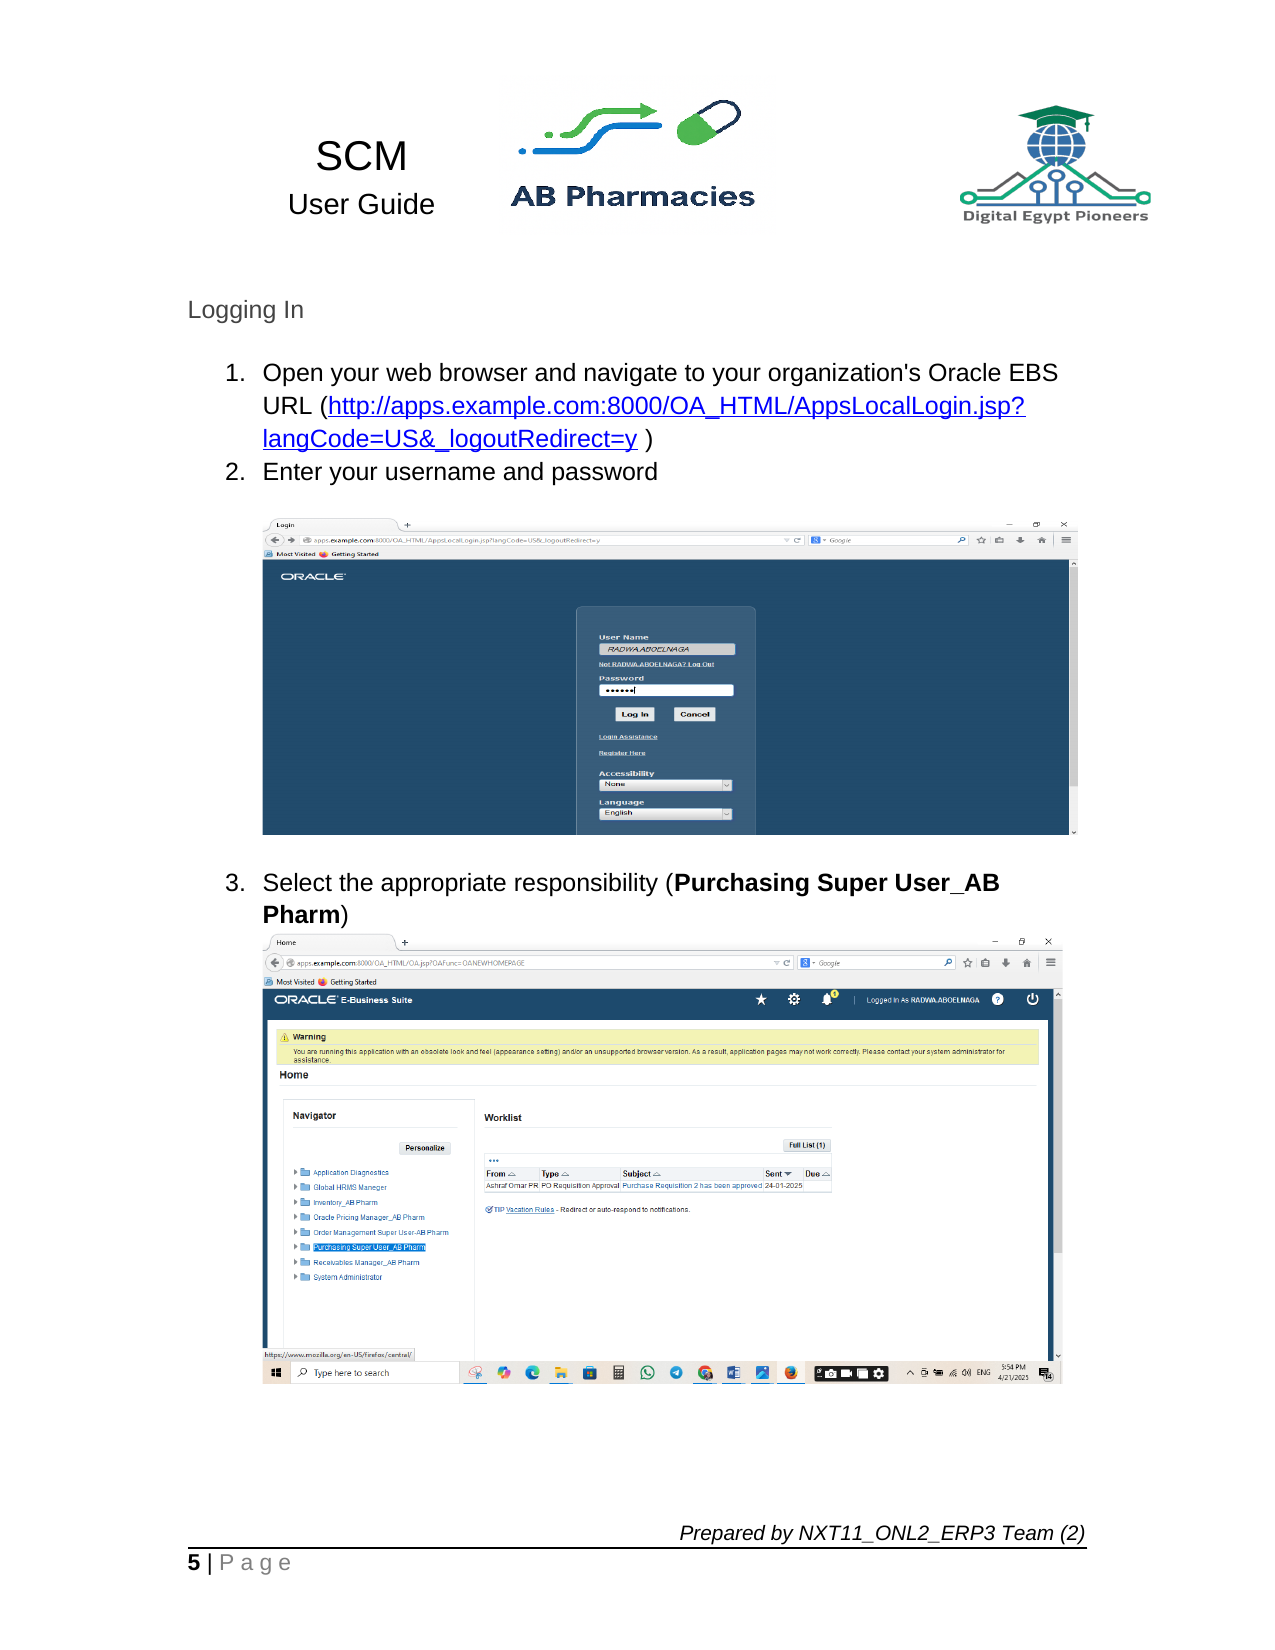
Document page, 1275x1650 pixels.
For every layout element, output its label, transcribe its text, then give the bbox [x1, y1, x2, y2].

picture [960, 102, 1151, 225]
picture [262, 518, 1078, 835]
subtitle Logging In [187, 295, 1087, 324]
picture [262, 933, 1063, 1384]
list Enter your username and password [225, 457, 1087, 485]
list Open your web browser and navigate to your organization's Oracle EBS URL (http://apps.example.com:8000/OA_HTML/AppsLocalLogin.jsp?langCode=US&_logoutRedirect=y ) [225, 358, 1087, 452]
picture [498, 75, 777, 235]
